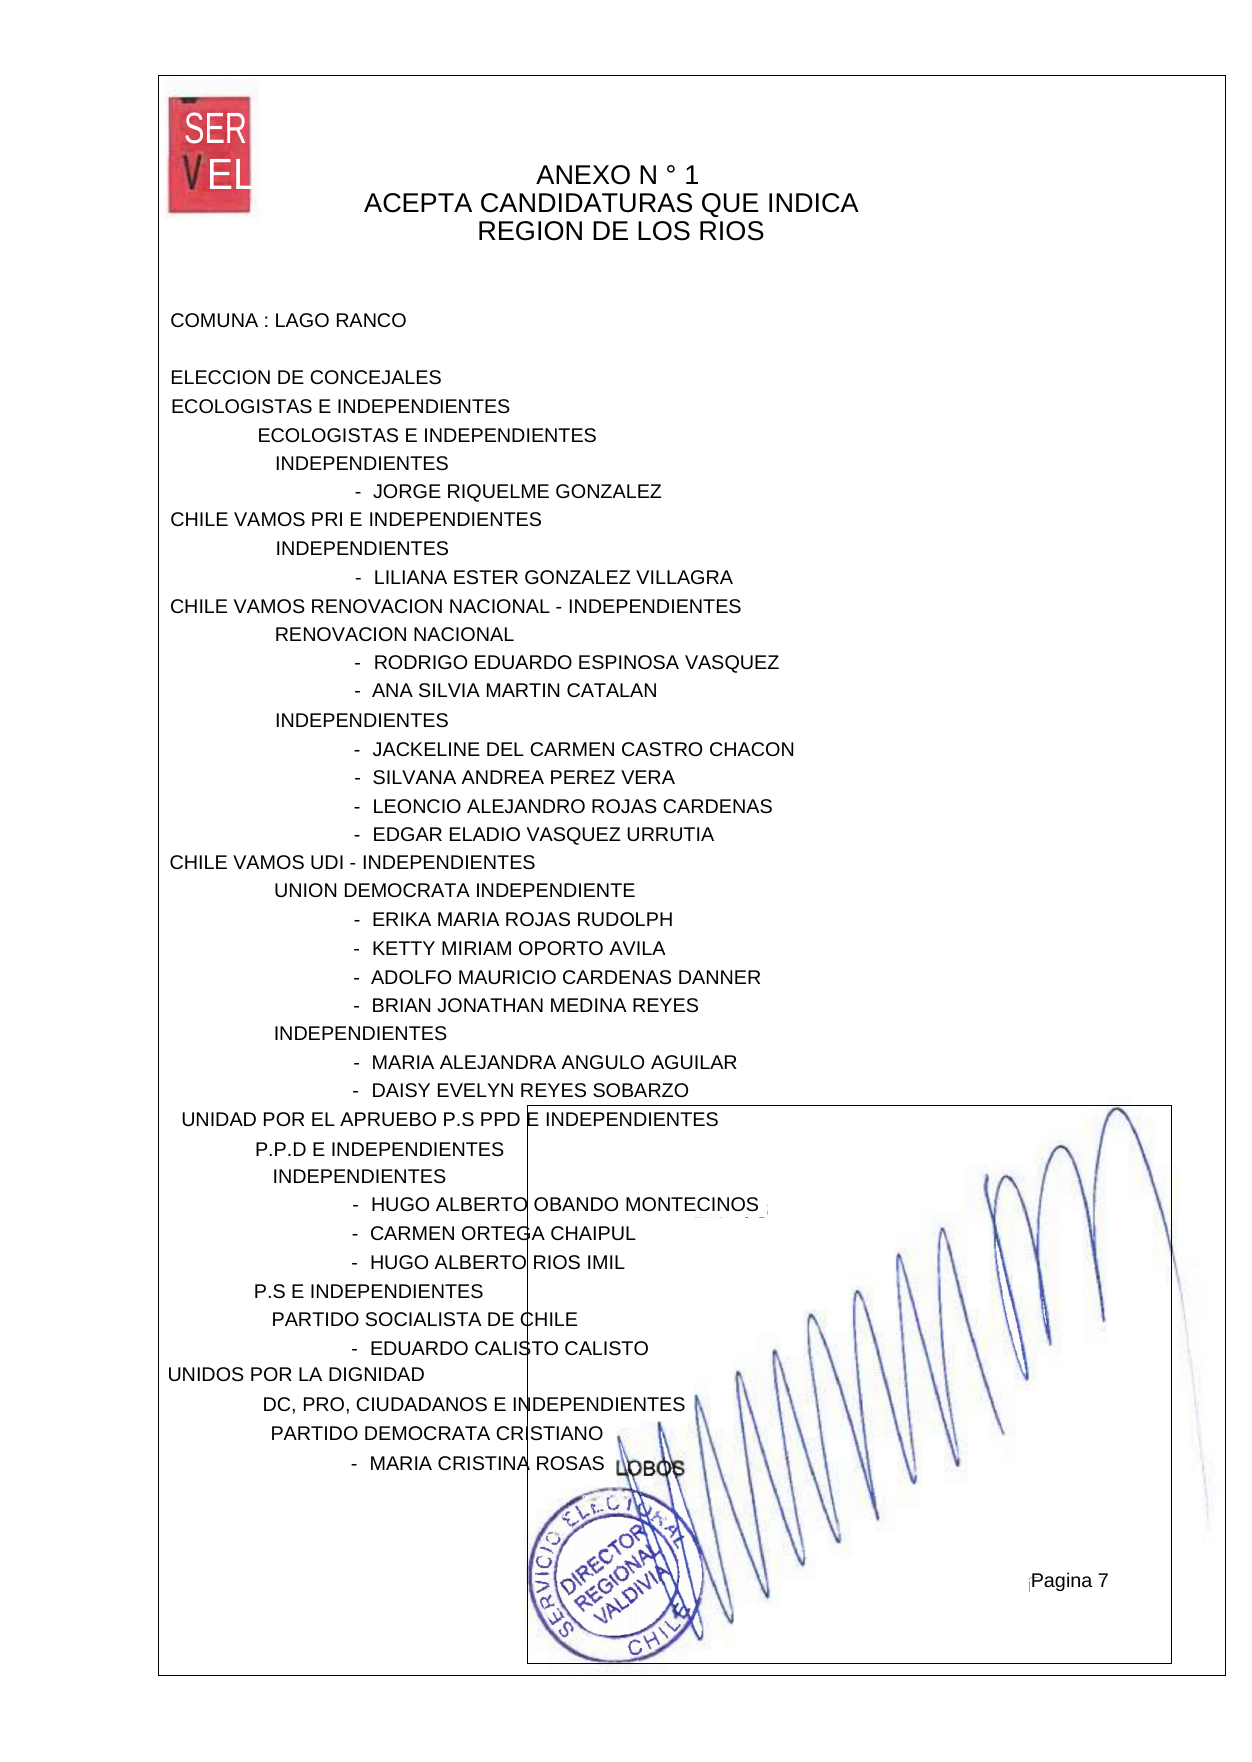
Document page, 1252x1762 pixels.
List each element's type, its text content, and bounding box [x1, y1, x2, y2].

list BRIAN JONATHAN MEDINA REYES INDEPENDIENTES [273, 994, 700, 1044]
text P.P.D E INDEPENDIENTES INDEPENDIENTES [255, 1137, 506, 1188]
text PARTIDO SOCIALISTA DE CHILE [271, 1308, 1120, 1331]
list MARIA CRISTINA ROSAS [351, 1452, 1120, 1475]
text ELECCION DE CONCEJALES ECOLOGISTAS E INDEPENDIENTES [170, 366, 513, 418]
list SILVANA ANDREA PEREZ VERA [354, 766, 1120, 789]
text ACEPTA CANDIDATURAS QUE INDICA [362, 192, 861, 217]
list JORGE RIQUELME GONZALEZ CHILE VAMOS PRI E INDEPENDIENTES [170, 480, 663, 531]
text COMUNA : LAGO RANCO [170, 308, 1120, 331]
list ERIKA MARIA ROJAS RUDOLPH [354, 908, 1120, 931]
list RODRIGO EDUARDO ESPINOSA VASQUEZ [354, 651, 1120, 673]
text REGION DE LOS RIOS [362, 217, 880, 247]
picture [528, 1106, 1171, 1663]
list EDGAR ELADIO VASQUEZ URRUTIA CHILE VAMOS UDI - INDEPENDIENTES [169, 823, 715, 874]
text INDEPENDIENTES [275, 536, 1120, 559]
list LILIANA ESTER GONZALEZ VILLAGRA CHILE VAMOS RENOVACION NACIONAL - INDEPENDIENTES [170, 566, 742, 618]
list ADOLFO MAURICIO CARDENAS DANNER [353, 966, 1120, 988]
text UNION DEMOCRATA INDEPENDIENTE [274, 879, 1120, 902]
list HUGO ALBERTO RIOS IMIL [351, 1251, 1120, 1273]
list KETTY MIRIAM OPORTO AVILA [353, 937, 1120, 959]
list ANA SILVIA MARTIN CATALAN INDEPENDIENTES [275, 679, 659, 731]
list LEONCIO ALEJANDRO ROJAS CARDENAS [354, 795, 1120, 817]
text RENOVACION NACIONAL [274, 624, 1120, 645]
text ECOLOGISTAS E INDEPENDIENTES INDEPENDIENTES [257, 424, 599, 475]
text DC, PRO, CIUDADANOS E INDEPENDIENTES PARTIDO DEMOCRATA CRISTIANO [262, 1393, 688, 1444]
list MARIA ALEJANDRA ANGULO AGUILAR [353, 1051, 1120, 1073]
list JACKELINE DEL CARMEN CASTRO CHACON [354, 737, 1120, 760]
text Pagina 7 [156, 1568, 1109, 1591]
list CARMEN ORTEGA CHAIPUL [352, 1222, 1120, 1245]
list HUGO ALBERTO OBANDO MONTECINOS [352, 1193, 1120, 1216]
picture [159, 76, 1225, 1675]
list EDUARDO CALISTO CALISTO UNIDOS POR LA DIGNIDAD [167, 1337, 650, 1386]
subtitle SER [184, 107, 1120, 152]
list DAISY EVELYN REYES SOBARZO UNIDAD POR EL APRUEBO P.S PPD E INDEPENDIENTES [181, 1079, 719, 1131]
text EL ANEXO N ° 1 [207, 152, 1120, 192]
text P.S E INDEPENDIENTES [254, 1280, 1120, 1303]
